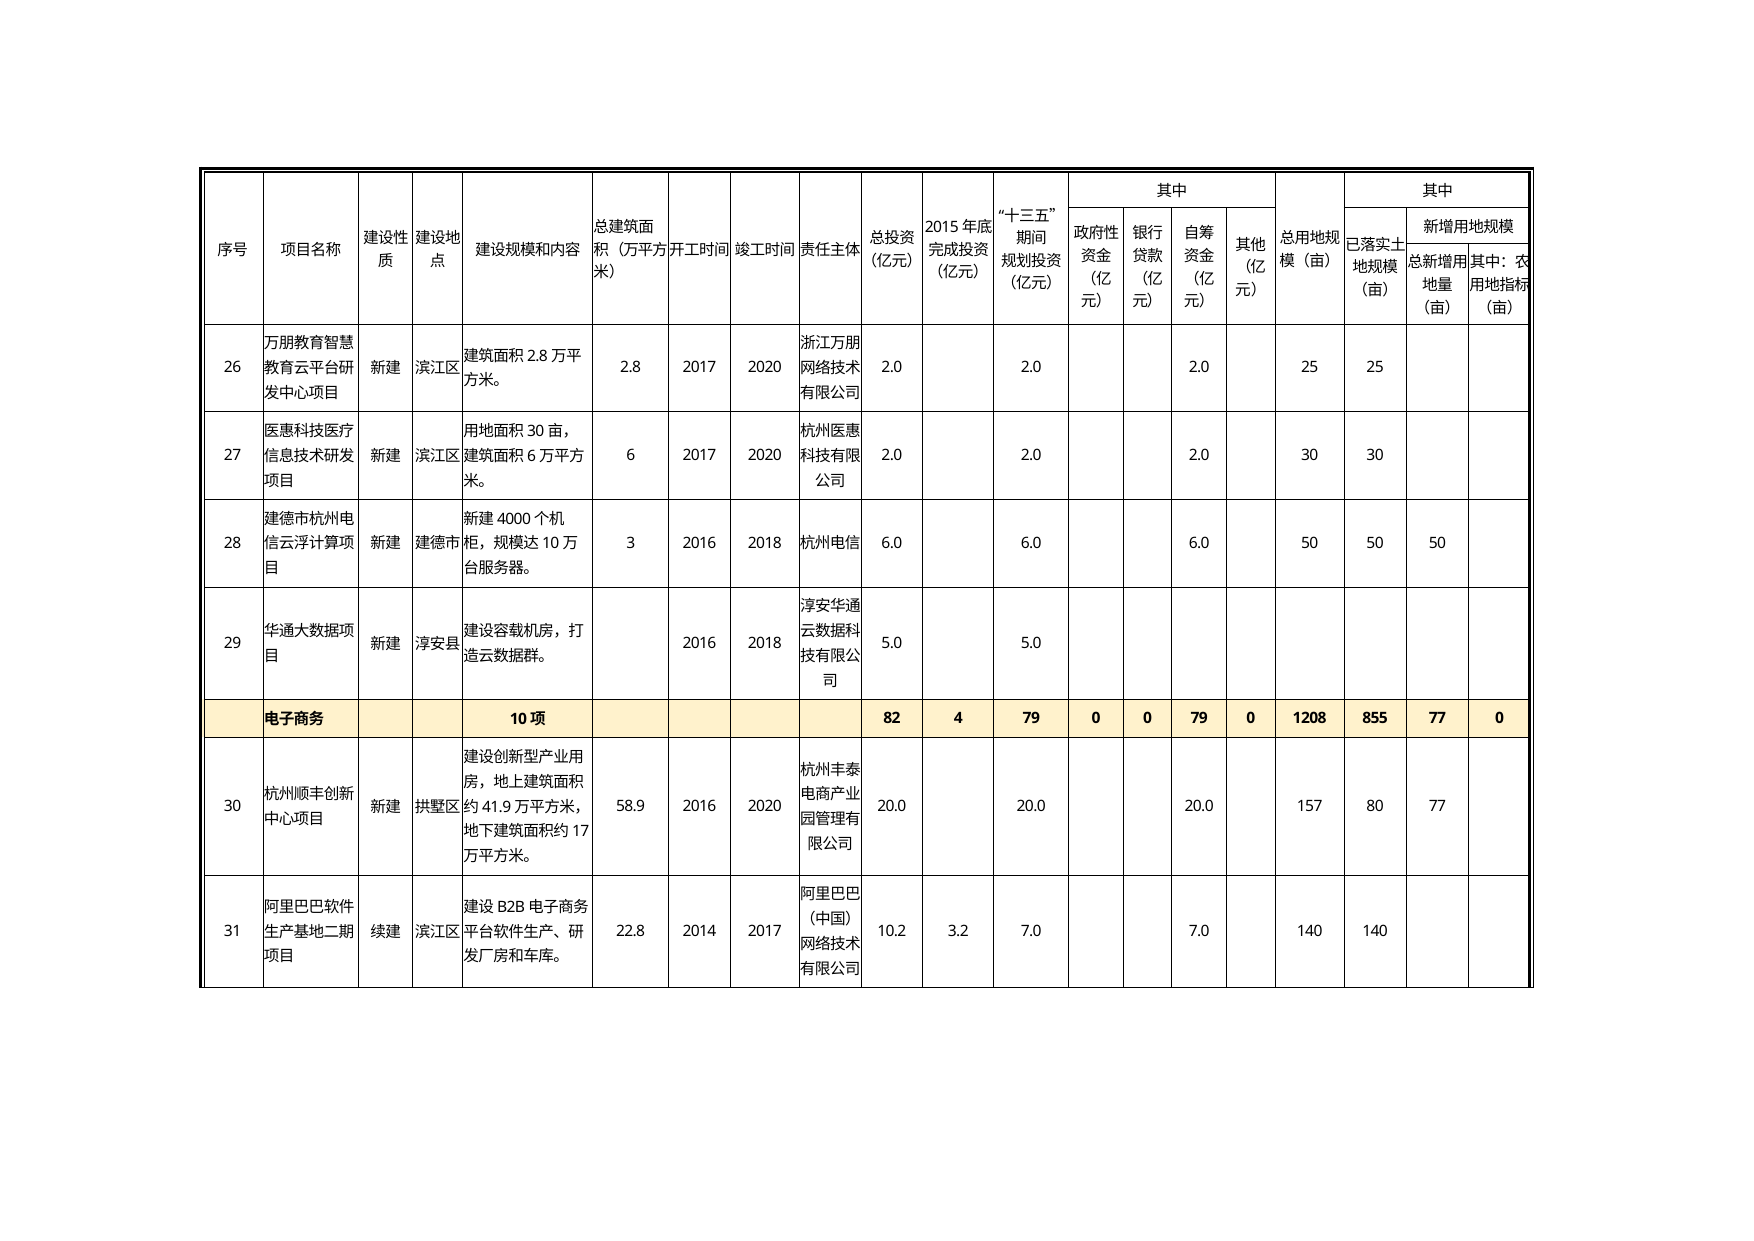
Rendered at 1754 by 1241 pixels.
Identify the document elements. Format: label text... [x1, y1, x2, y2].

table_header 竣工时间 [731, 173, 799, 323]
table_cell 82 [862, 700, 922, 737]
table_cell 建筑面积2.8万平方米。 [463, 325, 592, 411]
table_cell [1172, 588, 1226, 699]
table_cell 10.2 [862, 876, 922, 987]
table_cell [1124, 325, 1171, 411]
table_cell 30 [205, 738, 263, 875]
table_cell [413, 700, 462, 737]
table_cell 50 [1407, 500, 1468, 587]
table_header 总用地规模（亩） [1276, 173, 1344, 323]
table_cell 140 [1345, 876, 1406, 987]
table_cell 77 [1407, 700, 1468, 737]
table_header 开工时间 [669, 173, 730, 323]
table_cell 2017 [669, 412, 730, 499]
table_header “十三五”期间 规划投资 （亿元） [994, 173, 1068, 323]
table_cell 2.0 [1172, 325, 1226, 411]
table_cell [923, 412, 993, 499]
table_cell 27 [205, 412, 263, 499]
table_cell 2016 [669, 738, 730, 875]
table_cell [1469, 588, 1528, 699]
table_cell [1469, 738, 1528, 875]
table_cell 杭州电信 [800, 500, 861, 587]
table_cell 建设容载机房，打造云数据群。 [463, 588, 592, 699]
table_cell 用地面积30亩，建筑面积6万平方米。 [463, 412, 592, 499]
table_cell [1469, 876, 1528, 987]
table_cell 855 [1345, 700, 1406, 737]
table_cell 总新增用地量 （亩） [1407, 244, 1468, 323]
table_cell [1069, 500, 1123, 587]
table_cell 77 [1407, 738, 1468, 875]
table_cell 滨江区 [413, 876, 462, 987]
table_cell 50 [1345, 500, 1406, 587]
table_cell 2018 [731, 588, 799, 699]
table_cell 2020 [731, 412, 799, 499]
table_cell 10项 [463, 700, 592, 737]
table_cell 建设B2B电子商务平台软件生产、研发厂房和车库。 [463, 876, 592, 987]
table_cell [800, 700, 861, 737]
table_header 2015年底完成投资（亿元） [923, 173, 993, 323]
table_cell 新建 [359, 412, 412, 499]
table_header 序号 [205, 173, 263, 323]
table_cell 30 [1276, 412, 1344, 499]
table_cell 20.0 [994, 738, 1068, 875]
table_cell 2018 [731, 500, 799, 587]
table_cell [1069, 738, 1123, 875]
table_header 责任主体 [800, 173, 861, 323]
table_cell 阿里巴巴（中国）网络技术有限公司 [800, 876, 861, 987]
table_cell 79 [994, 700, 1068, 737]
table_cell [923, 325, 993, 411]
table_header 其中 [1069, 173, 1275, 207]
table_cell 其中：农用地指标 （亩） [1469, 244, 1528, 323]
table_cell 50 [1276, 500, 1344, 587]
table_cell [593, 588, 668, 699]
table_cell 6.0 [862, 500, 922, 587]
table_cell 1208 [1276, 700, 1344, 737]
table_cell [669, 700, 730, 737]
table_cell 2014 [669, 876, 730, 987]
table_cell 政府性资金 （亿元） [1069, 208, 1123, 323]
table_cell [1227, 325, 1275, 411]
table_cell 杭州丰泰电商产业园管理有限公司 [800, 738, 861, 875]
table_header 项目名称 [264, 173, 358, 323]
table_cell 淳安华通云数据科技有限公司 [800, 588, 861, 699]
table_header 建设性质 [359, 173, 412, 323]
table_cell 157 [1276, 738, 1344, 875]
table_cell 2016 [669, 500, 730, 587]
table_cell 新建 [359, 325, 412, 411]
table_cell [1345, 588, 1406, 699]
table_cell 2.0 [862, 325, 922, 411]
table_cell 0 [1469, 700, 1528, 737]
table_cell [923, 500, 993, 587]
table_header 总建筑面积（万平方米） [593, 173, 668, 323]
table_cell 0 [1069, 700, 1123, 737]
table_cell 31 [205, 876, 263, 987]
table_cell 新建 [359, 738, 412, 875]
table_cell 26 [205, 325, 263, 411]
table_cell 阿里巴巴软件生产基地二期项目 [264, 876, 358, 987]
table_cell 续建 [359, 876, 412, 987]
table_cell 新增用地规模 [1407, 208, 1528, 243]
table_cell [1407, 325, 1468, 411]
table_cell 建德市 [413, 500, 462, 587]
table_cell 6 [593, 412, 668, 499]
table_cell [359, 700, 412, 737]
table_cell 淳安县 [413, 588, 462, 699]
table_cell 22.8 [593, 876, 668, 987]
table_cell [205, 700, 263, 737]
table_cell [1227, 412, 1275, 499]
table_cell 0 [1227, 700, 1275, 737]
table_cell 浙江万朋网络技术有限公司 [800, 325, 861, 411]
table_cell 4 [923, 700, 993, 737]
table_cell 5.0 [994, 588, 1068, 699]
table_header 总投资（亿元） [862, 173, 922, 323]
table_cell [1407, 588, 1468, 699]
table_cell 2020 [731, 738, 799, 875]
table_cell 6.0 [1172, 500, 1226, 587]
table_cell [1124, 738, 1171, 875]
table_cell 2016 [669, 588, 730, 699]
table_cell [1407, 412, 1468, 499]
table_cell 自筹 资金 （亿元） [1172, 208, 1226, 323]
table_cell 建设创新型产业用房，地上建筑面积约41.9万平方米，地下建筑面积约17万平方米。 [463, 738, 592, 875]
table_cell 2.0 [862, 412, 922, 499]
table_cell 25 [1276, 325, 1344, 411]
table_cell 医惠科技医疗信息技术研发项目 [264, 412, 358, 499]
table_cell [1069, 325, 1123, 411]
table_cell [1124, 876, 1171, 987]
table_cell 20.0 [1172, 738, 1226, 875]
table_cell 2020 [731, 325, 799, 411]
table_cell [1124, 588, 1171, 699]
table_cell 25 [1345, 325, 1406, 411]
table_cell [593, 700, 668, 737]
table_cell [1227, 738, 1275, 875]
table_cell 杭州医惠科技有限公司 [800, 412, 861, 499]
table_cell [1469, 412, 1528, 499]
table_cell [923, 738, 993, 875]
table_cell [1124, 412, 1171, 499]
table_cell [1069, 588, 1123, 699]
table_cell 滨江区 [413, 325, 462, 411]
table_cell 电子商务 [264, 700, 358, 737]
table_cell 2017 [669, 325, 730, 411]
table_cell [1069, 412, 1123, 499]
table_cell 6.0 [994, 500, 1068, 587]
table_cell 58.9 [593, 738, 668, 875]
table_cell 其他 （亿元） [1227, 208, 1275, 323]
table_cell 20.0 [862, 738, 922, 875]
table_cell 2017 [731, 876, 799, 987]
table_cell 新建 [359, 588, 412, 699]
table_cell [1124, 500, 1171, 587]
table_cell [1227, 588, 1275, 699]
table_cell [1276, 588, 1344, 699]
table_header 建设地点 [413, 173, 462, 323]
table_cell [731, 700, 799, 737]
table_cell [923, 588, 993, 699]
table_cell 2.0 [1172, 412, 1226, 499]
table_cell 2.0 [994, 412, 1068, 499]
table_cell 140 [1276, 876, 1344, 987]
table_cell 5.0 [862, 588, 922, 699]
table_cell [1469, 325, 1528, 411]
table_cell 2.0 [994, 325, 1068, 411]
table_cell 新建 [359, 500, 412, 587]
table_cell 29 [205, 588, 263, 699]
table_cell 新建4000个机柜，规模达10万台服务器。 [463, 500, 592, 587]
table_cell 79 [1172, 700, 1226, 737]
table_cell 3.2 [923, 876, 993, 987]
table_cell 银行 贷款 （亿元） [1124, 208, 1171, 323]
table_cell 已落实土地规模 （亩） [1345, 208, 1406, 323]
table_cell 0 [1124, 700, 1171, 737]
table_cell 7.0 [1172, 876, 1226, 987]
table_cell 拱墅区 [413, 738, 462, 875]
table_cell 滨江区 [413, 412, 462, 499]
table_cell [1227, 876, 1275, 987]
table_cell 3 [593, 500, 668, 587]
table_cell 80 [1345, 738, 1406, 875]
table_cell 28 [205, 500, 263, 587]
table_cell 30 [1345, 412, 1406, 499]
table_cell 7.0 [994, 876, 1068, 987]
table_cell [1227, 500, 1275, 587]
table_header 其中 [1345, 173, 1528, 207]
table_cell 建德市杭州电信云浮计算项目 [264, 500, 358, 587]
table_cell 华通大数据项目 [264, 588, 358, 699]
table_header 建设规模和内容 [463, 173, 592, 323]
table_cell [1069, 876, 1123, 987]
table_cell [1407, 876, 1468, 987]
table_cell 杭州顺丰创新中心项目 [264, 738, 358, 875]
table_cell [1469, 500, 1528, 587]
table_cell 2.8 [593, 325, 668, 411]
table_cell 万朋教育智慧教育云平台研发中心项目 [264, 325, 358, 411]
